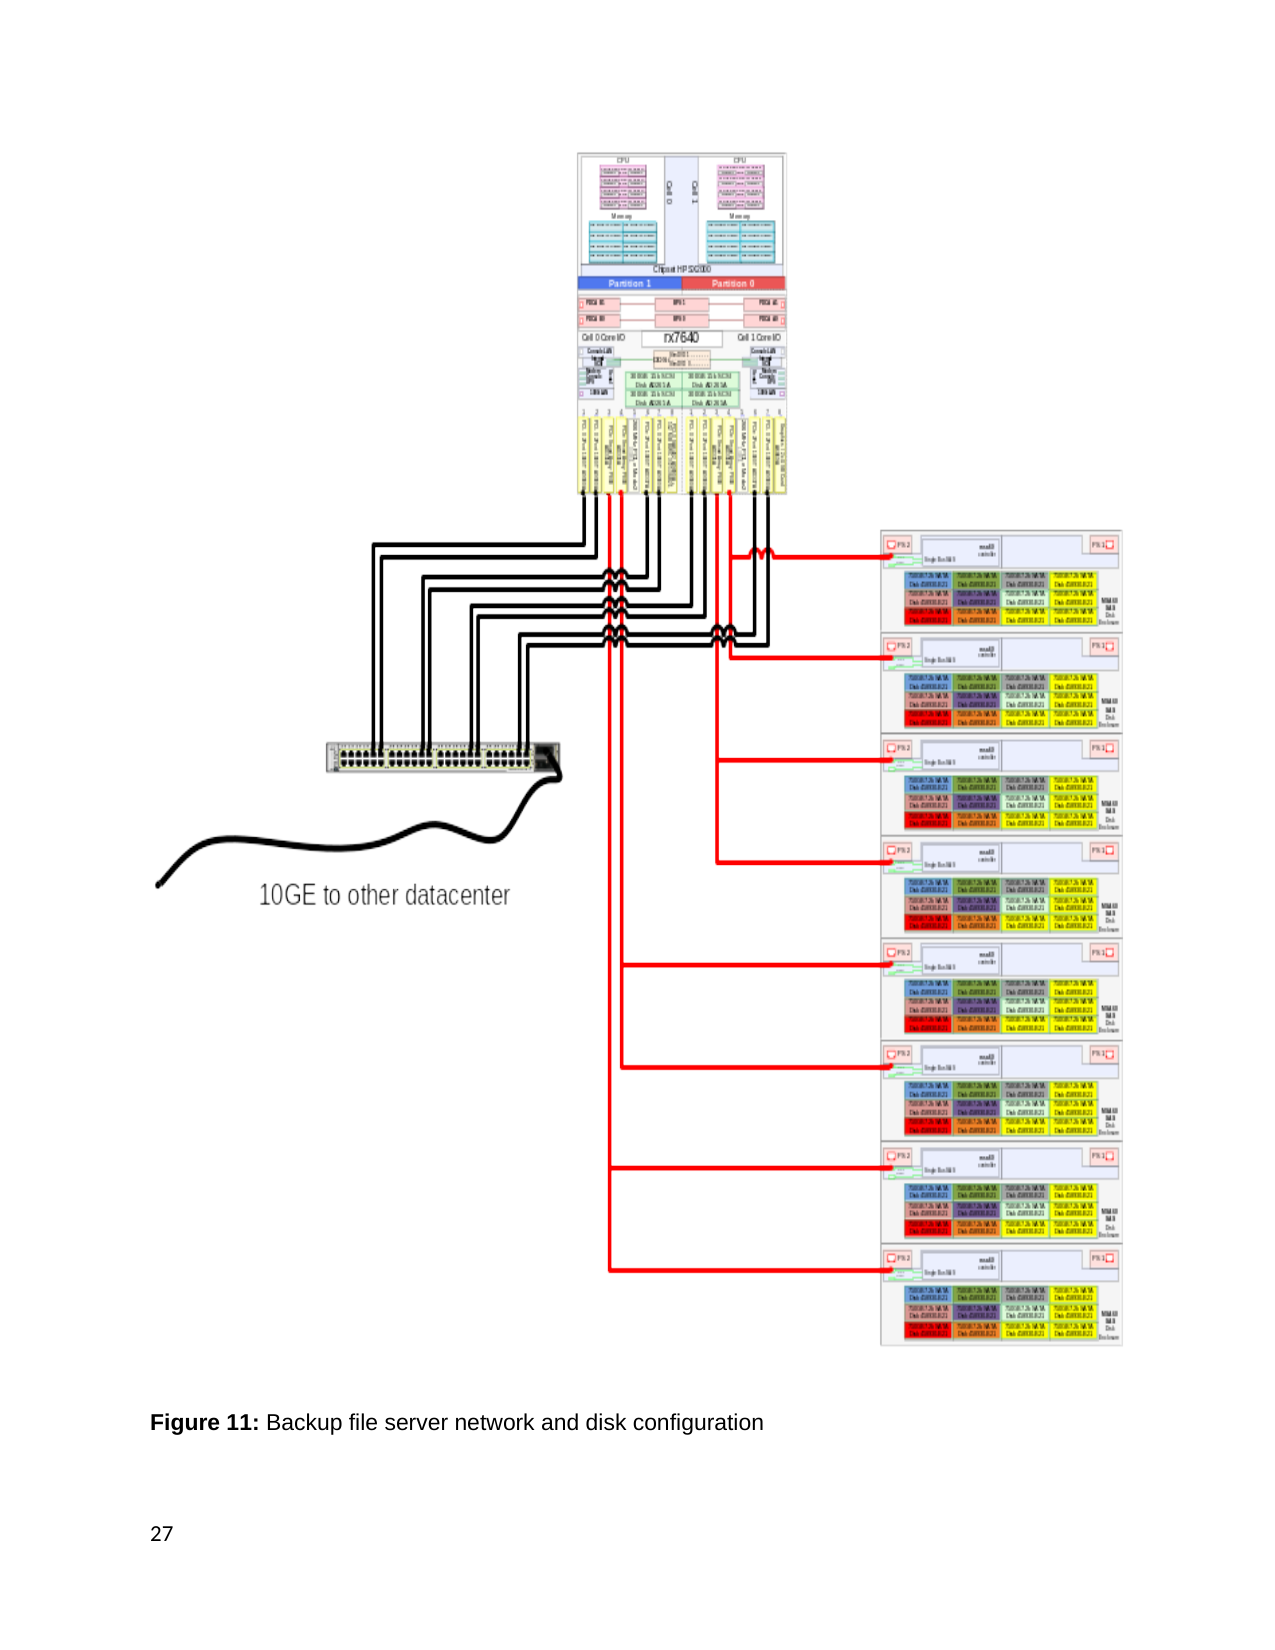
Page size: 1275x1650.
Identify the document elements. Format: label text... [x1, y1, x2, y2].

text Figure 11: Backup file server network and disk configuration [150, 1409, 1125, 1436]
